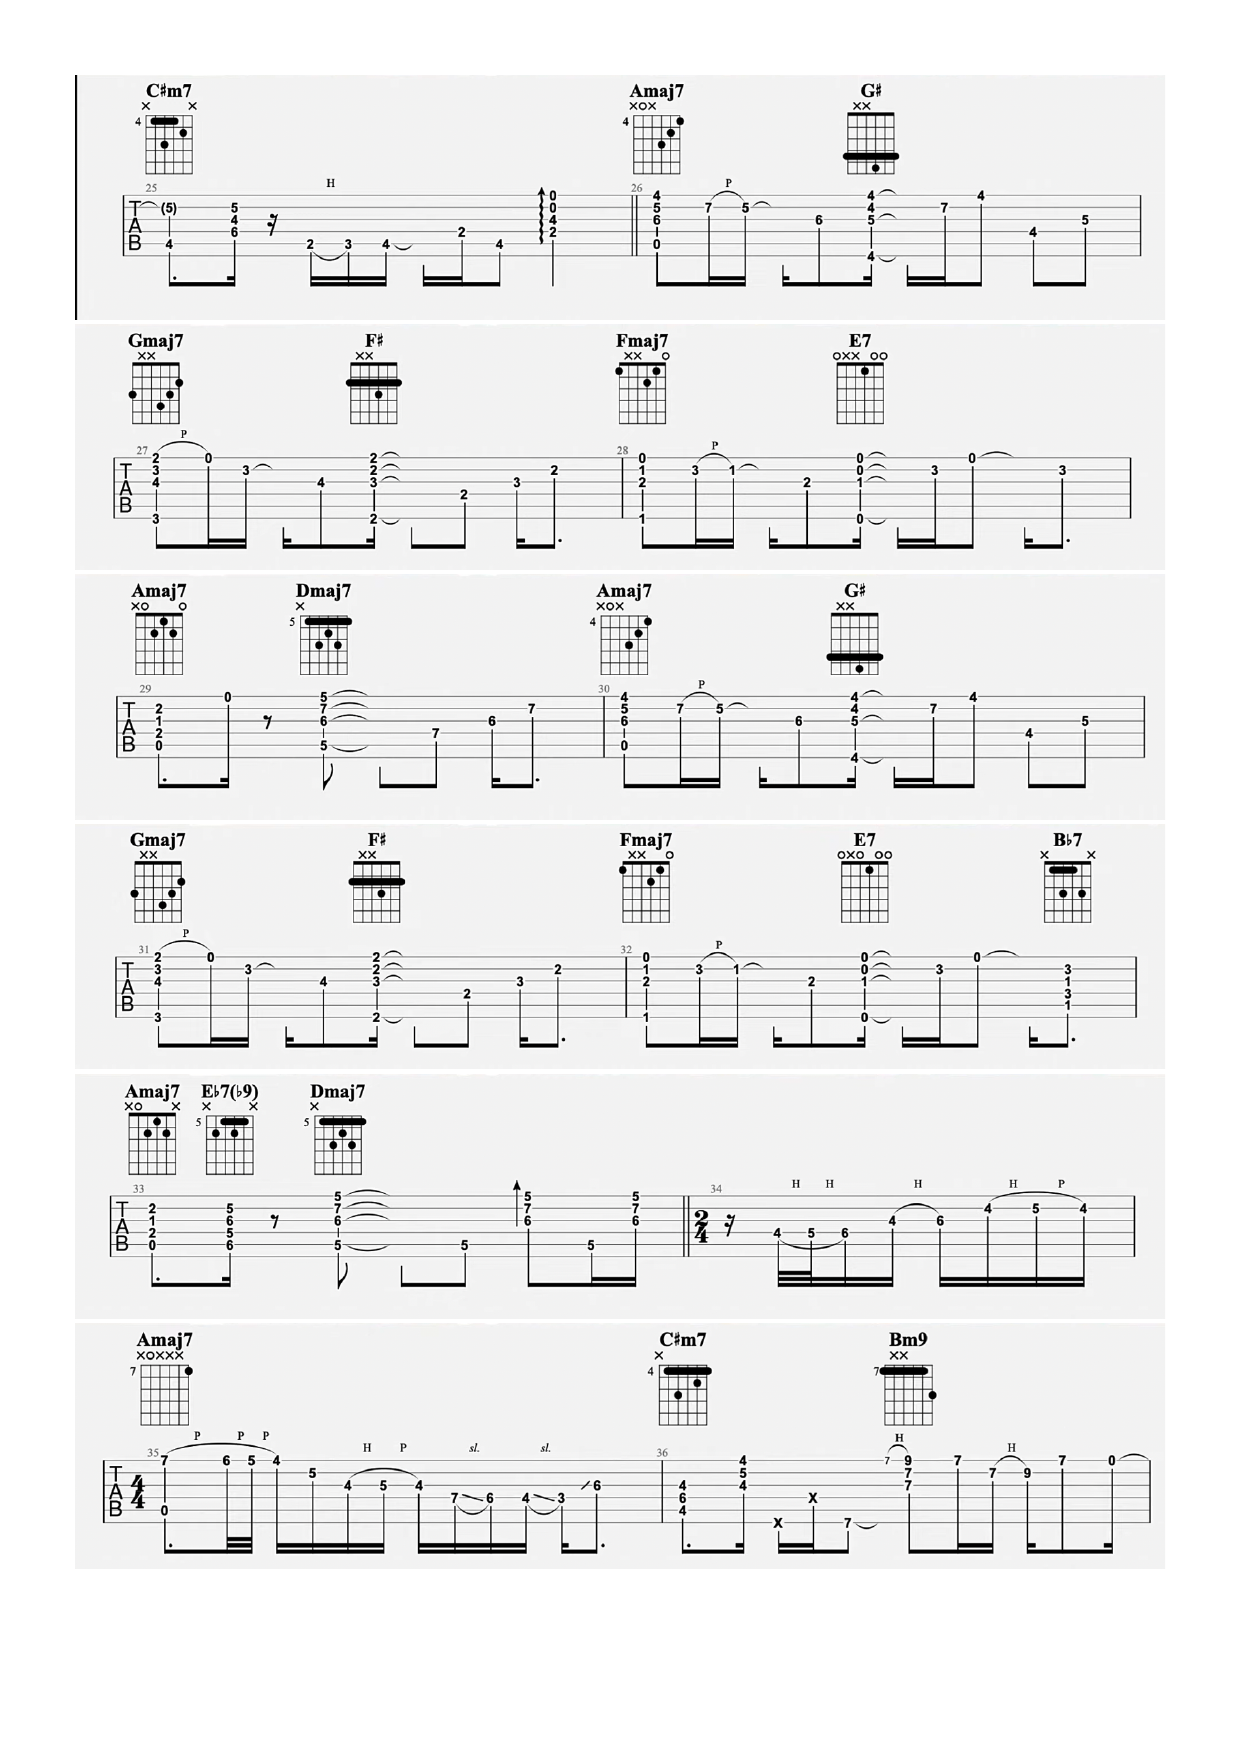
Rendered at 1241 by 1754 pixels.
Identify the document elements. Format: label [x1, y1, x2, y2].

picture [75, 824, 1166, 1069]
picture [75, 574, 1166, 820]
picture [75, 1323, 1166, 1569]
picture [75, 75, 1166, 320]
picture [75, 324, 1166, 570]
picture [75, 1074, 1166, 1319]
